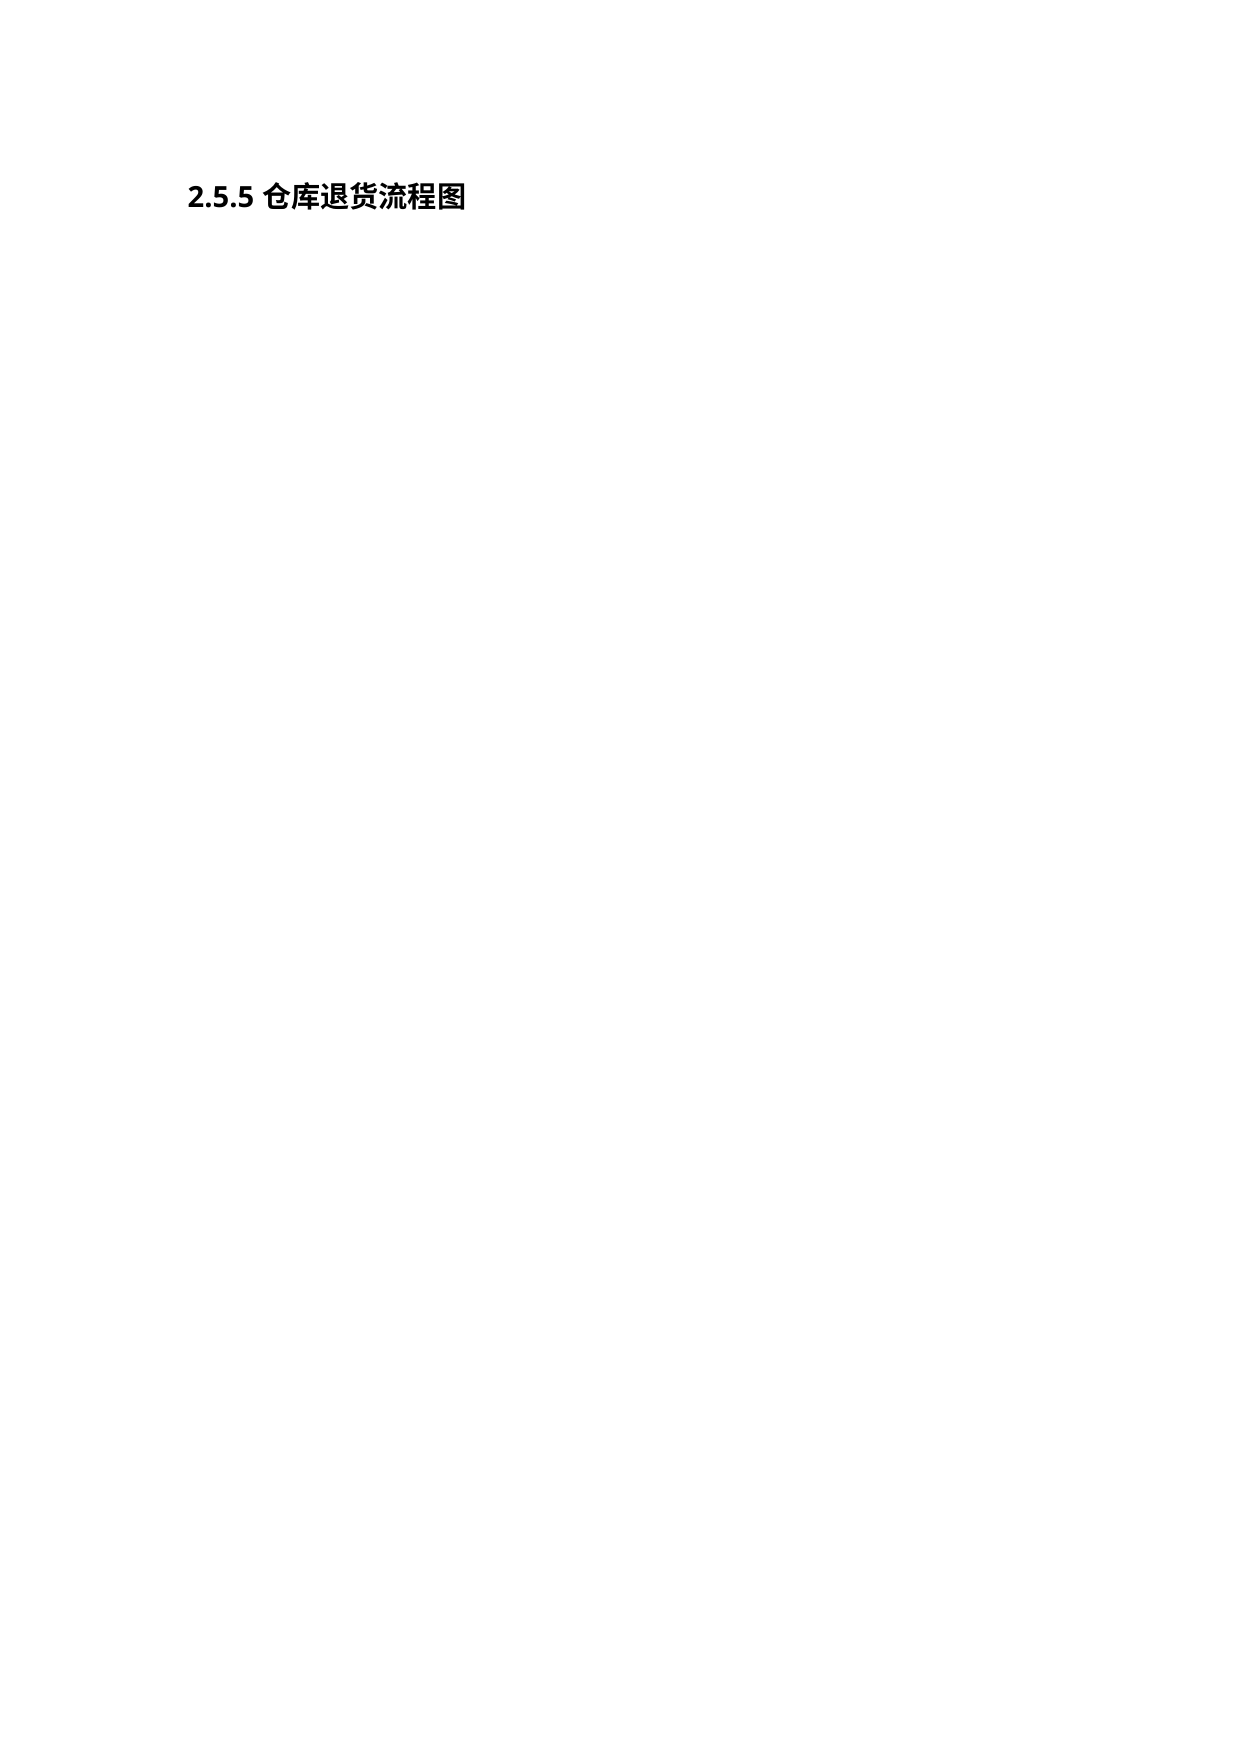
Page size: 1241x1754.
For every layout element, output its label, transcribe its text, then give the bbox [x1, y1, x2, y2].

subtitle 2.5.5 仓库退货流程图 [187, 162, 1053, 227]
